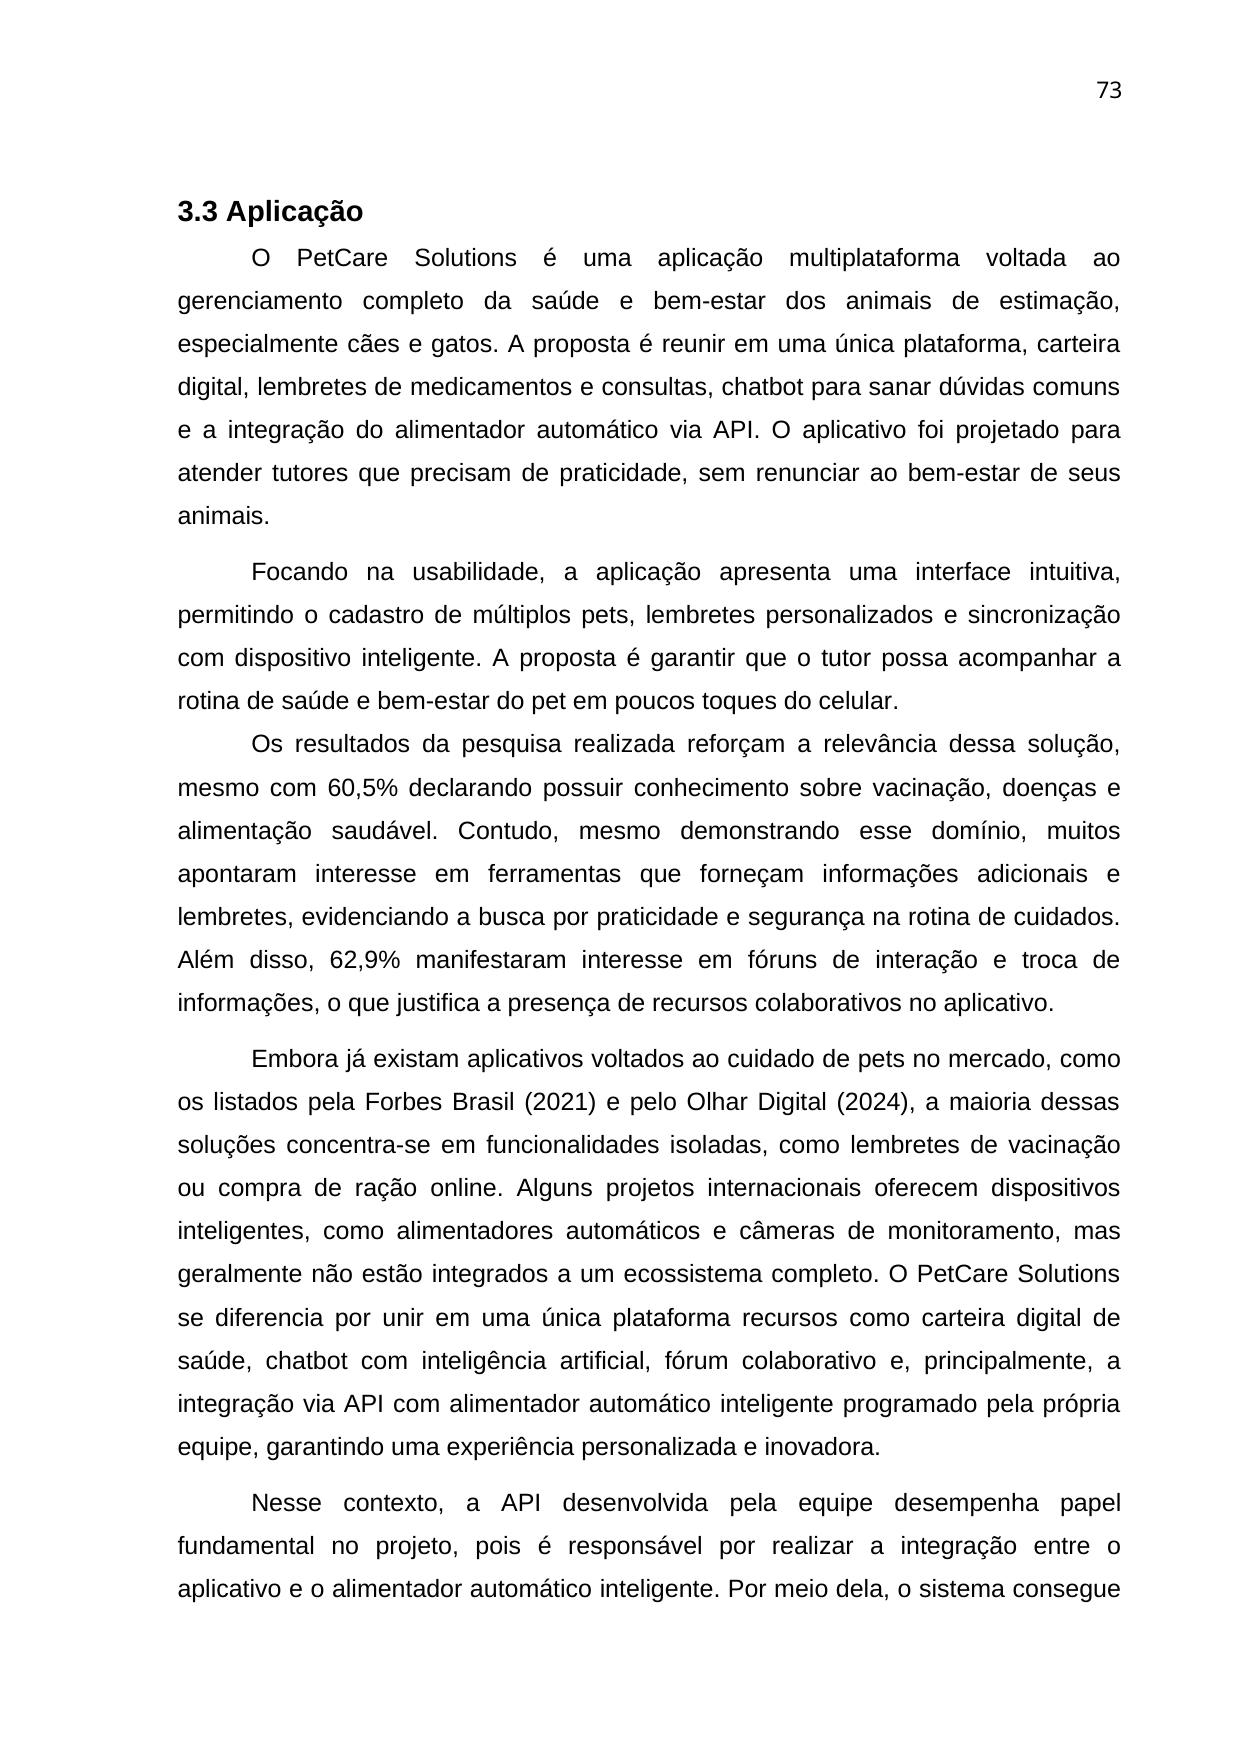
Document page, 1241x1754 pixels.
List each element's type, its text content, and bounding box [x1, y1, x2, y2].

text Os resultados da pesquisa realizada reforçam a relevância dessa solução, mesmo com 60,5% declarando possuir conhecimento sobre vacinação, doenças e alimentação saudável. Contudo, mesmo demonstrando esse domínio, muitos apontaram interesse em ferramentas que forneçam informações adicionais e lembretes, evidenciando a busca por praticidade e segurança na rotina de cuidados. Além disso, 62,9% manifestaram interesse em fóruns de interação e troca de informações, o que justifica a presença de recursos colaborativos no aplicativo. [177, 729, 1122, 1017]
text Embora já existam aplicativos voltados ao cuidado de pets no mercado, como os listados pela Forbes Brasil (2021) e pelo Olhar Digital (2024), a maioria dessas soluções concentra-se em funcionalidades isoladas, como lembretes de vacinação ou compra de ração online. Alguns projetos internacionais oferecem dispositivos inteligentes, como alimentadores automáticos e câmeras de monitoramento, mas geralmente não estão integrados a um ecossistema completo. O PetCare Solutions se diferencia por unir em uma única plataforma recursos como carteira digital de saúde, chatbot com inteligência artificial, fórum colaborativo e, principalmente, a integração via API com alimentador automático inteligente programado pela própria equipe, garantindo uma experiência personalizada e inovadora. [177, 1044, 1122, 1461]
text O PetCare Solutions é uma aplicação multiplataforma voltada ao gerenciamento completo da saúde e bem-estar dos animais de estimação, especialmente cães e gatos. A proposta é reunir em uma única plataforma, carteira digital, lembretes de medicamentos e consultas, chatbot para sanar dúvidas comuns e a integração do alimentador automático via API. O aplicativo foi projetado para atender tutores que precisam de praticidade, sem renunciar ao bem-estar de seus animais. [177, 242, 1122, 530]
text Focando na usabilidade, a aplicação apresenta uma interface intuitiva, permitindo o cadastro de múltiplos pets, lembretes personalizados e sincronização com dispositivo inteligente. A proposta é garantir que o tutor possa acompanhar a rotina de saúde e bem-estar do pet em poucos toques do celular. [177, 557, 1122, 715]
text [177, 1487, 1122, 1602]
subtitle 3.3 Aplicação [177, 194, 1122, 227]
